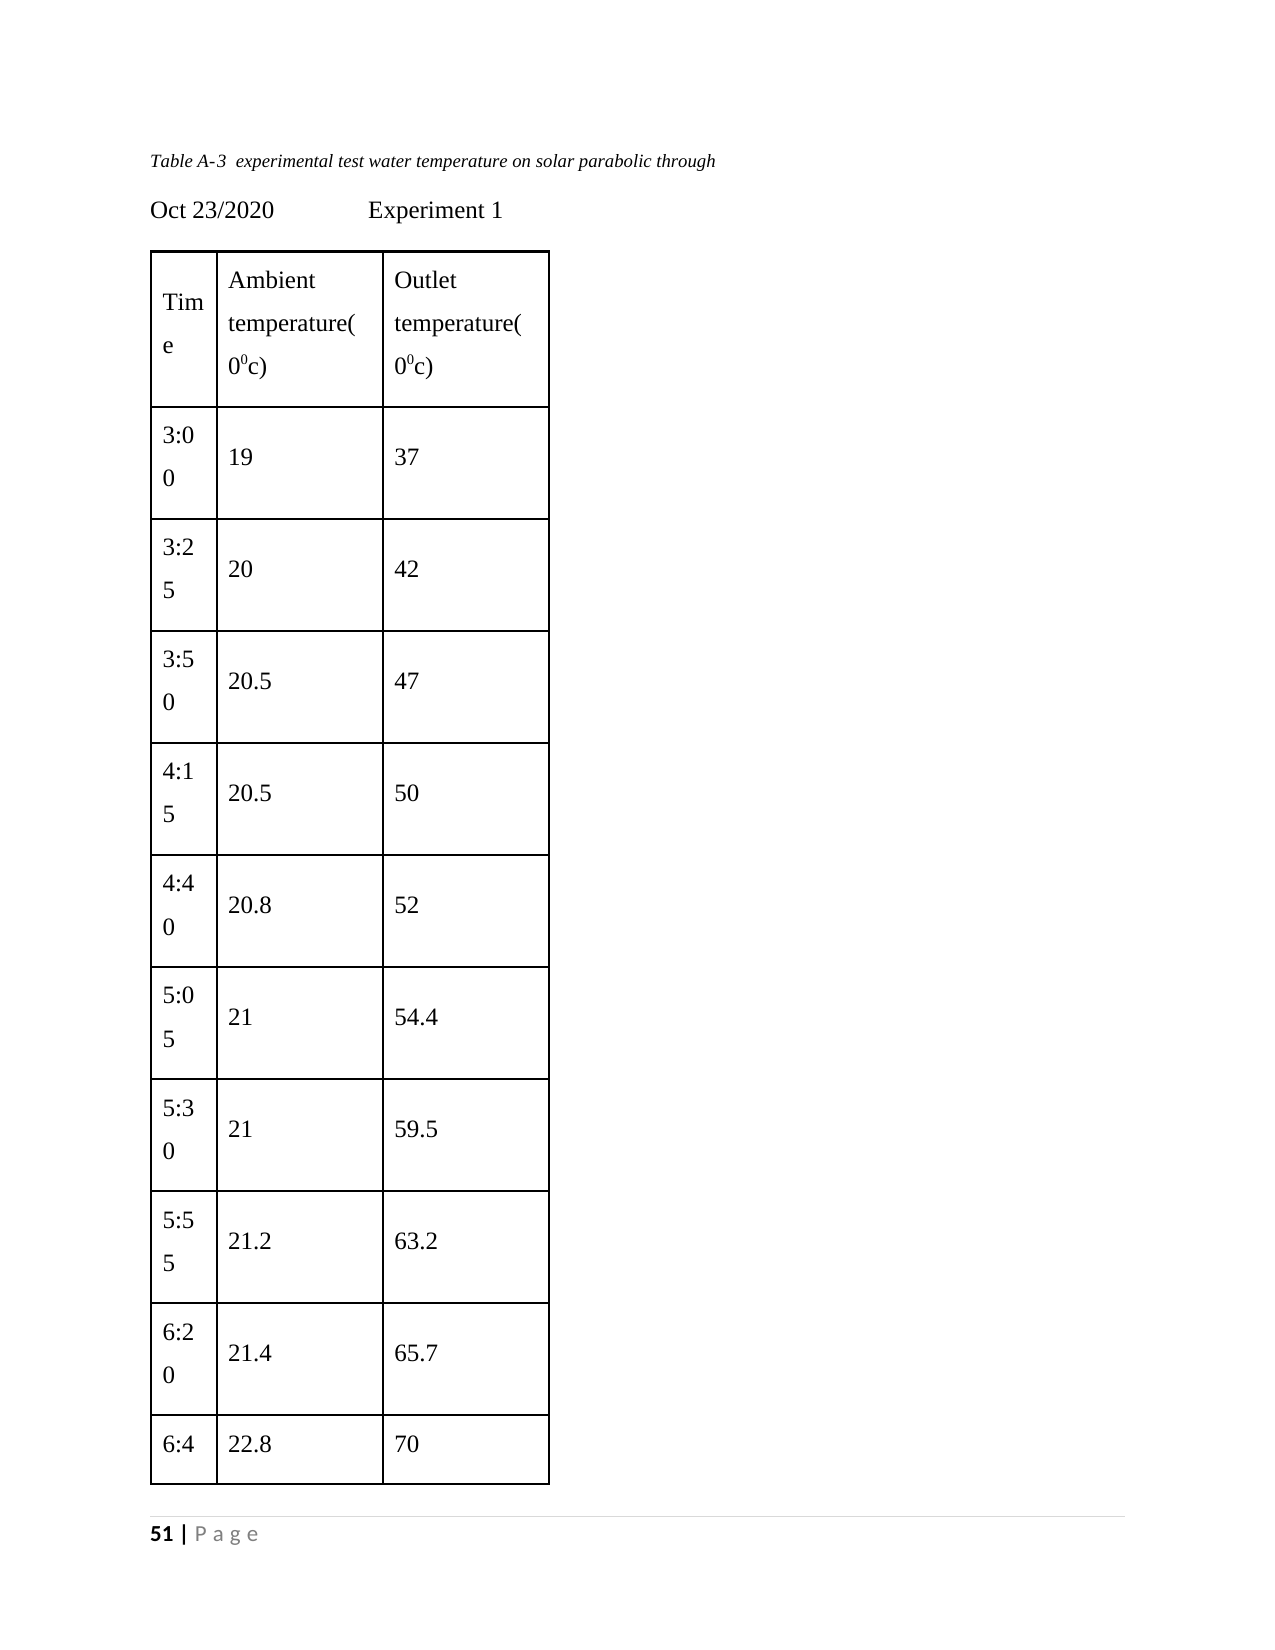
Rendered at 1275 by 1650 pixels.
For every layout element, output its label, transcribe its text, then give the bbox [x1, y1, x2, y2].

table_cell 42 [384, 520, 548, 630]
table_cell 21.4 [218, 1304, 382, 1414]
table_cell 4:15 [152, 744, 216, 854]
table_cell 22.8 [218, 1416, 382, 1483]
table_cell 3:50 [152, 632, 216, 742]
table_cell 65.7 [384, 1304, 548, 1414]
table_cell 54.4 [384, 968, 548, 1078]
table_cell 19 [218, 408, 382, 518]
table_cell 5:05 [152, 968, 216, 1078]
table_cell 5:55 [152, 1192, 216, 1302]
table_cell 50 [384, 744, 548, 854]
table_cell 20.5 [218, 632, 382, 742]
table_header Ambient temperature(00c) [218, 253, 382, 406]
table_cell 3:25 [152, 520, 216, 630]
table_cell 59.5 [384, 1080, 548, 1190]
table_cell 20 [218, 520, 382, 630]
text Oct 23/2020 Experiment 1 [150, 195, 1125, 223]
table_cell 6:20 [152, 1304, 216, 1414]
table_cell 4:40 [152, 856, 216, 966]
table_cell 52 [384, 856, 548, 966]
table_cell 70 [384, 1416, 548, 1483]
table_cell 21 [218, 968, 382, 1078]
table_cell 6:45 [152, 1416, 216, 1483]
table_cell 21 [218, 1080, 382, 1190]
table_cell 63.2 [384, 1192, 548, 1302]
table_cell 20.5 [218, 744, 382, 854]
table_header Outlet temperature(00c) [384, 253, 548, 406]
table_header Time [152, 253, 216, 406]
table_cell 5:30 [152, 1080, 216, 1190]
table_cell 20.8 [218, 856, 382, 966]
table_cell 3:00 [152, 408, 216, 518]
table_cell 47 [384, 632, 548, 742]
table_cell 37 [384, 408, 548, 518]
table_cell 21.2 [218, 1192, 382, 1302]
